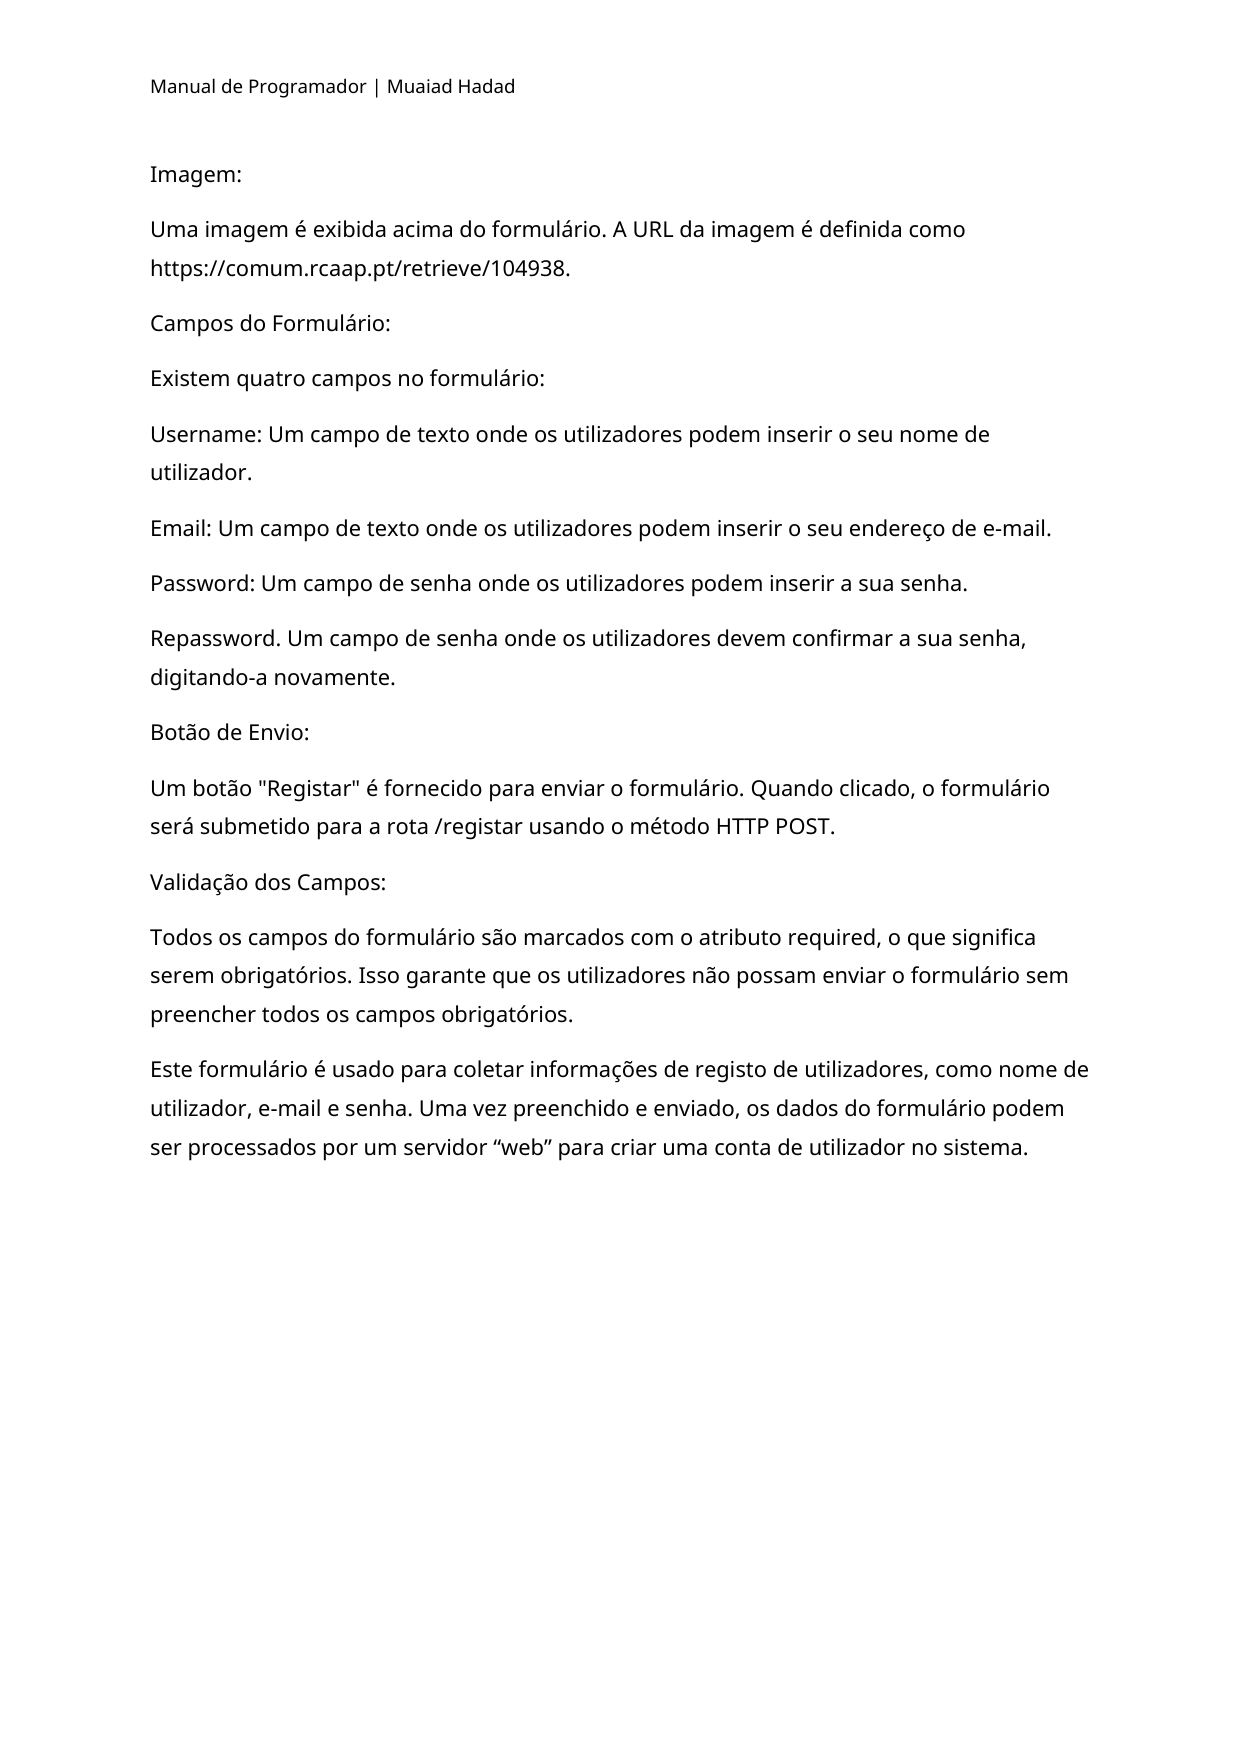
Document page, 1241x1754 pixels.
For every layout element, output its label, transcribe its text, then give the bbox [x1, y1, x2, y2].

text Campos do Formulário: [150, 308, 1090, 338]
text Este formulário é usado para coletar informações de registo de utilizadores, como nome de utilizador, e-mail e senha. Uma vez preenchido e enviado, os dados do formulário podem ser processados por um servidor “web” para criar uma conta de utilizador no sistema. [150, 1054, 1090, 1162]
text Validação dos Campos: [150, 867, 1090, 896]
text Botão de Envio: [150, 717, 1090, 747]
text Um botão "Registar" é fornecido para enviar o formulário. Quando clicado, o formulário será submetido para a rota /registar usando o método HTTP POST. [150, 773, 1090, 841]
text Existem quatro campos no formulário: [150, 363, 1090, 393]
text Email: Um campo de texto onde os utilizadores podem inserir o seu endereço de e-mail. [150, 513, 1090, 542]
text Imagem: [150, 159, 1090, 189]
text Username: Um campo de texto onde os utilizadores podem inserir o seu nome de utilizador. [150, 419, 1090, 487]
text Password: Um campo de senha onde os utilizadores podem inserir a sua senha. [150, 568, 1090, 598]
text Uma imagem é exibida acima do formulário. A URL da imagem é definida como https://comum.rcaap.pt/retrieve/104938. [150, 214, 1090, 283]
text Repassword. Um campo de senha onde os utilizadores devem confirmar a sua senha, digitando-a novamente. [150, 623, 1090, 692]
text Todos os campos do formulário são marcados com o atributo required, o que significa serem obrigatórios. Isso garante que os utilizadores não possam enviar o formulário sem preencher todos os campos obrigatórios. [150, 922, 1090, 1029]
